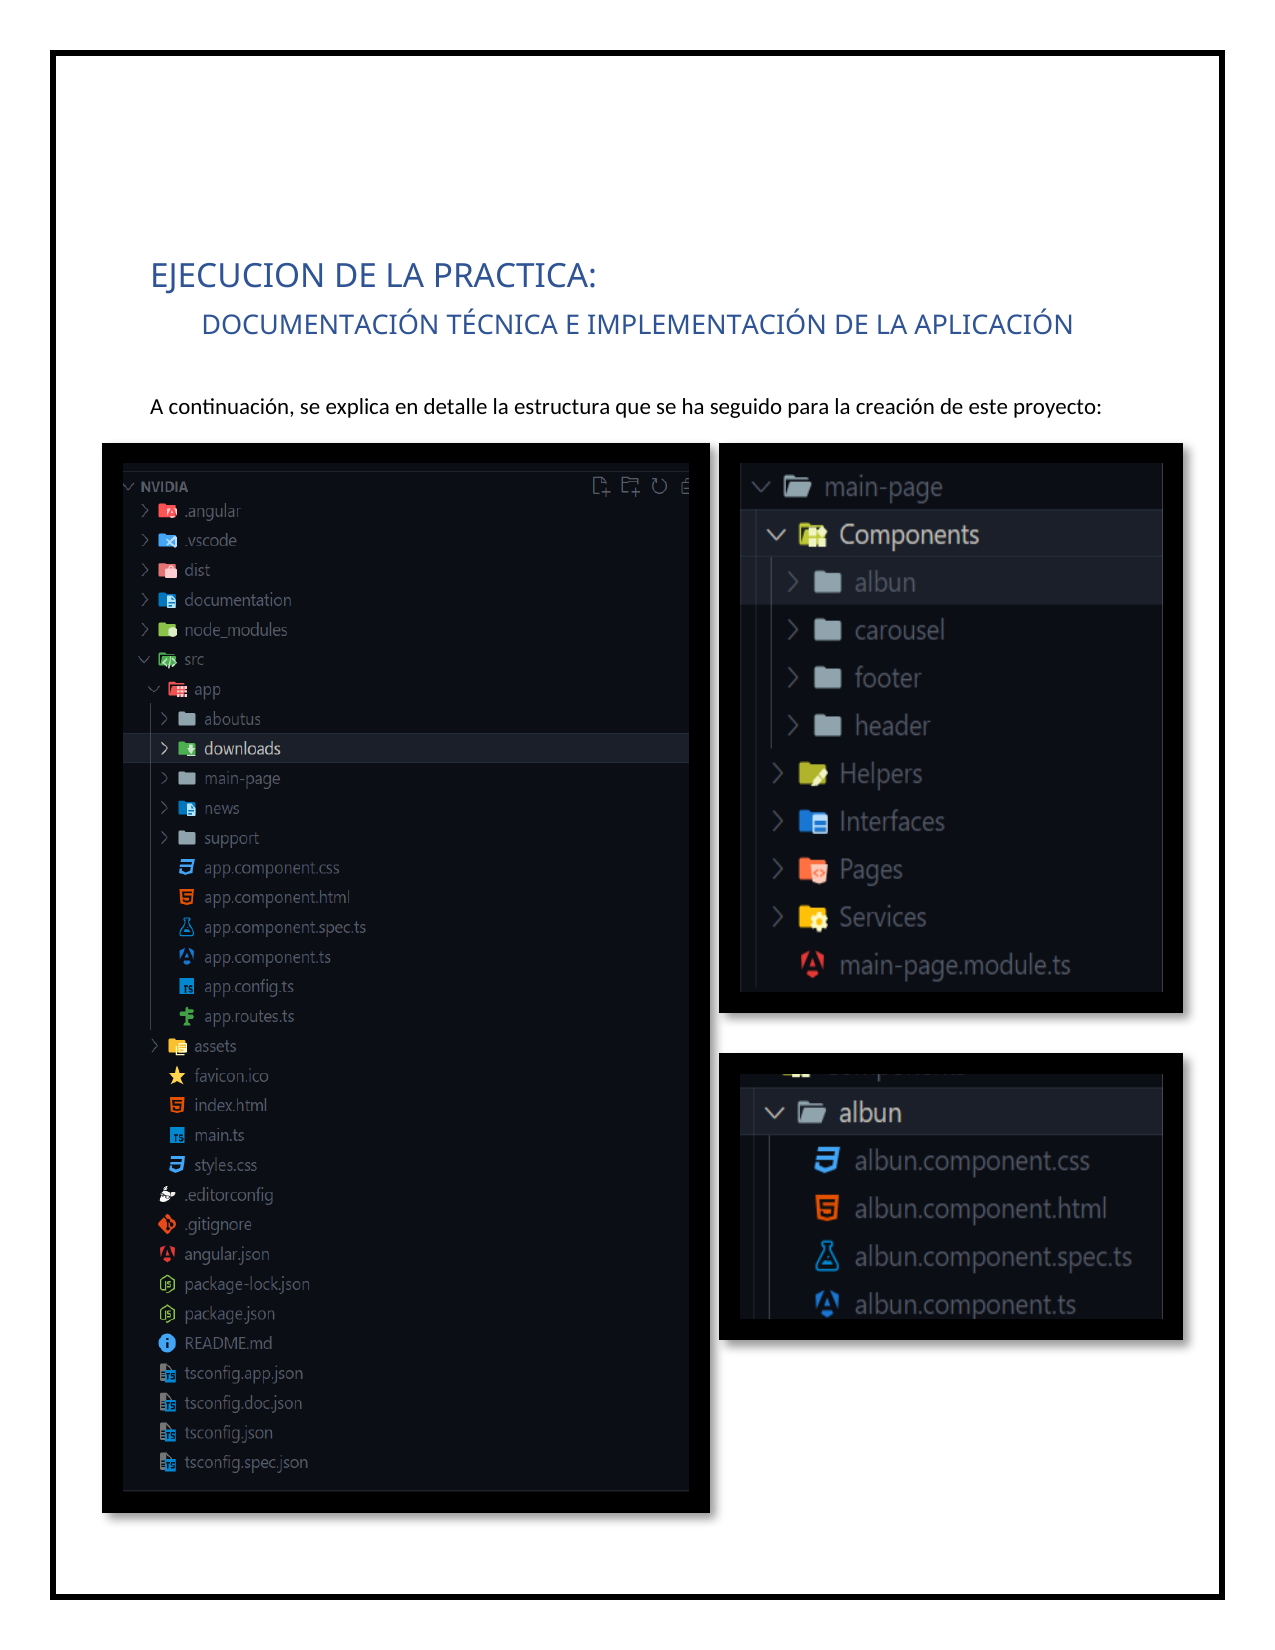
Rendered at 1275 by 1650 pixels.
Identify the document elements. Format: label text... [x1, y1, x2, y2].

picture [740, 463, 1163, 992]
picture [123, 463, 689, 1492]
subtitle EJECUCION DE LA PRACTICA: [150, 252, 1125, 297]
subtitle DOCUMENTACIÓN TÉCNICA E IMPLEMENTACIÓN DE LA APLICACIÓN [150, 305, 1125, 342]
picture [740, 1074, 1163, 1319]
text A continuación, se explica en detalle la estructura que se ha seguido para la creación de este proyecto: [150, 392, 1125, 420]
